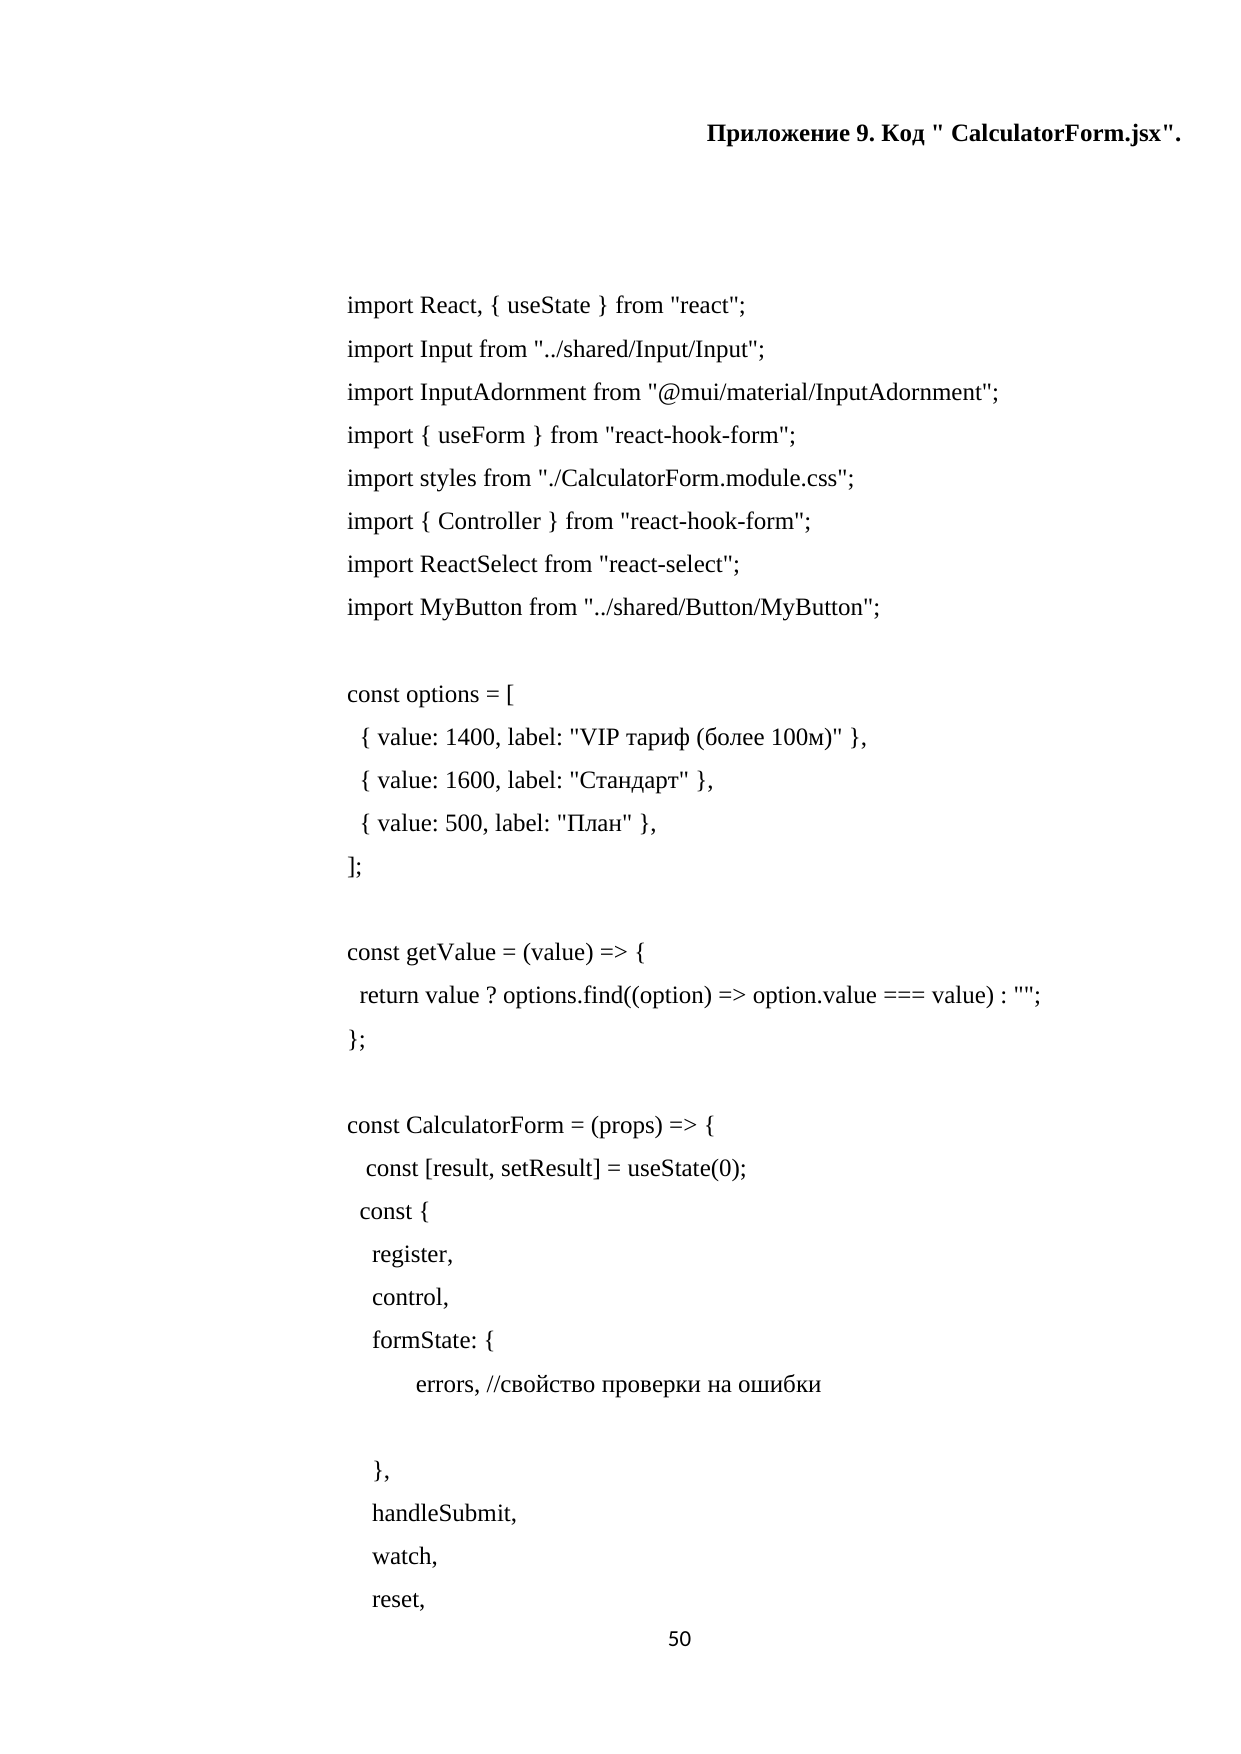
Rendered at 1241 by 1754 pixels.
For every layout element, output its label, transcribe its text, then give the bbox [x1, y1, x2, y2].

text handleSubmit, [273, 1498, 1181, 1527]
text { value: 1400, label: "VIP тариф (более 100м)" }, [273, 722, 1181, 751]
text ]; [273, 851, 1181, 880]
text const CalculatorForm = (props) => { [273, 1110, 1181, 1139]
text import { Controller } from "react-hook-form"; [273, 506, 1181, 535]
text formState: { [273, 1326, 1181, 1354]
text watch, [273, 1541, 1181, 1570]
text import MyButton from "../shared/Button/MyButton"; [273, 592, 1181, 621]
text control, [273, 1282, 1181, 1311]
text const { [273, 1196, 1181, 1225]
text import { useForm } from "react-hook-form"; [273, 420, 1181, 449]
text import Input from "../shared/Input/Input"; [273, 334, 1181, 362]
text import InputAdornment from "@mui/material/InputAdornment"; [273, 377, 1181, 406]
text import ReactSelect from "react-select"; [273, 549, 1181, 578]
text import React, { useState } from "react"; [273, 291, 1181, 319]
text reset, [273, 1584, 1181, 1613]
text register, [273, 1239, 1181, 1268]
text const options = [ [273, 679, 1181, 707]
text { value: 500, label: "План" }, [273, 808, 1181, 837]
text const getValue = (value) => { [273, 937, 1181, 966]
text import styles from "./CalculatorForm.module.css"; [273, 463, 1181, 492]
text Приложение 9. Код " CalculatorForm.jsx". [177, 118, 1181, 147]
text return value ? options.find((option) => option.value === value) : ""; [273, 981, 1181, 1009]
text { value: 1600, label: "Стандарт" }, [273, 765, 1181, 794]
text }, [273, 1455, 1181, 1484]
text const [result, setResult] = useState(0); [273, 1153, 1181, 1182]
text }; [273, 1024, 1181, 1052]
text errors, //свойство проверки на ошибки [273, 1369, 1181, 1397]
